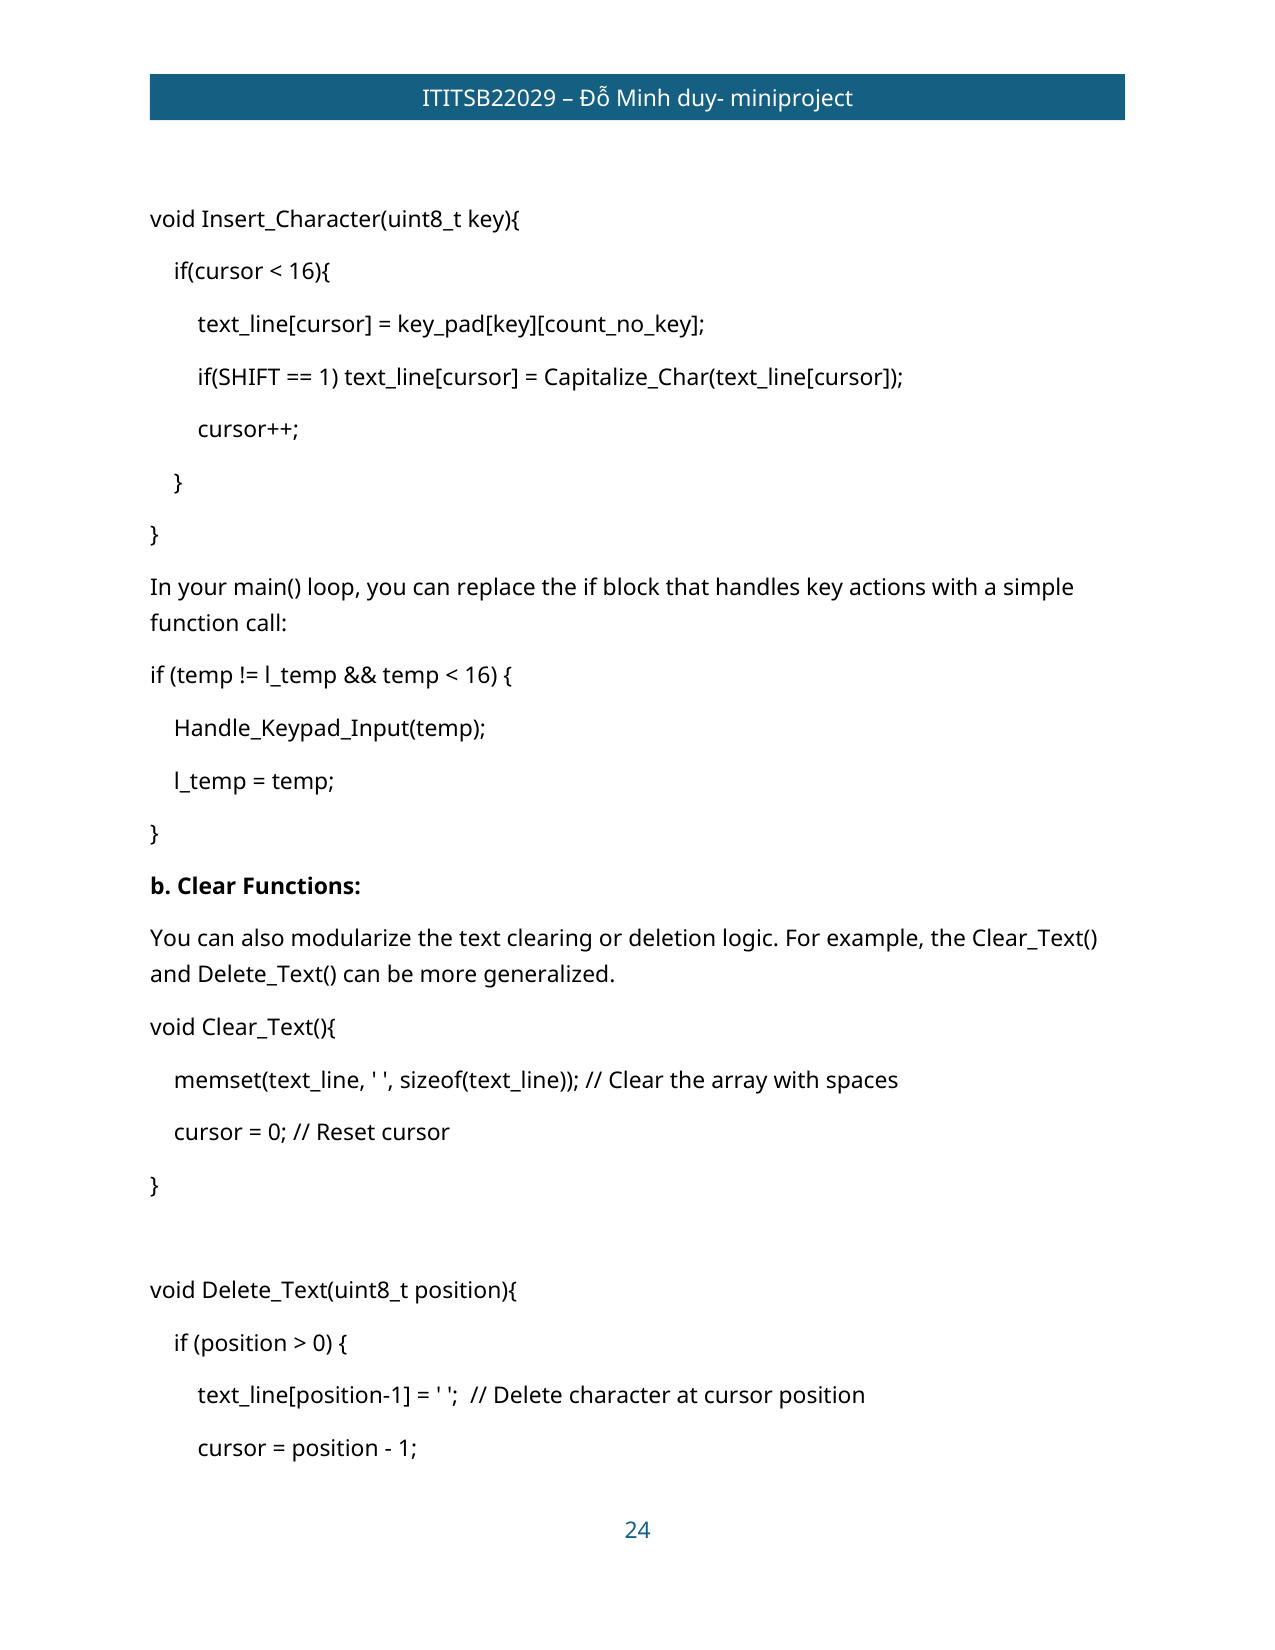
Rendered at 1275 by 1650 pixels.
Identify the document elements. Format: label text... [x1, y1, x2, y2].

text Handle_Keypad_Input(temp); [150, 712, 1125, 743]
text cursor++; [150, 413, 1125, 444]
text text_line[cursor] = key_pad[key][count_no_key]; [150, 308, 1125, 339]
text } [150, 466, 1125, 497]
text void Delete_Text(uint8_t position){ [150, 1274, 1125, 1305]
text if(cursor < 16){ [150, 255, 1125, 286]
text void Clear_Text(){ [150, 1011, 1125, 1042]
text cursor = position - 1; [150, 1432, 1125, 1463]
text } [150, 817, 1125, 848]
text cursor = 0; // Reset cursor [150, 1116, 1125, 1147]
text void Insert_Character(uint8_t key){ [150, 203, 1125, 234]
text b. Clear Functions: [150, 870, 1125, 901]
text memset(text_line, ' ', sizeof(text_line)); // Clear the array with spaces [150, 1063, 1125, 1095]
text text_line[position-1] = ' '; // Delete character at cursor position [150, 1379, 1125, 1410]
text l_temp = temp; [150, 764, 1125, 796]
text } [150, 1169, 1125, 1200]
text You can also modularize the text clearing or deletion logic. For example, the Clear_Text() and Delete_Text() can be more generalized. [150, 922, 1125, 989]
text if (position > 0) { [150, 1327, 1125, 1358]
text } [150, 518, 1125, 549]
text if (temp != l_temp && temp < 16) { [150, 659, 1125, 691]
text if(SHIFT == 1) text_line[cursor] = Capitalize_Char(text_line[cursor]); [150, 360, 1125, 392]
text In your main() loop, you can replace the if block that handles key actions with a simple function call: [150, 571, 1125, 638]
